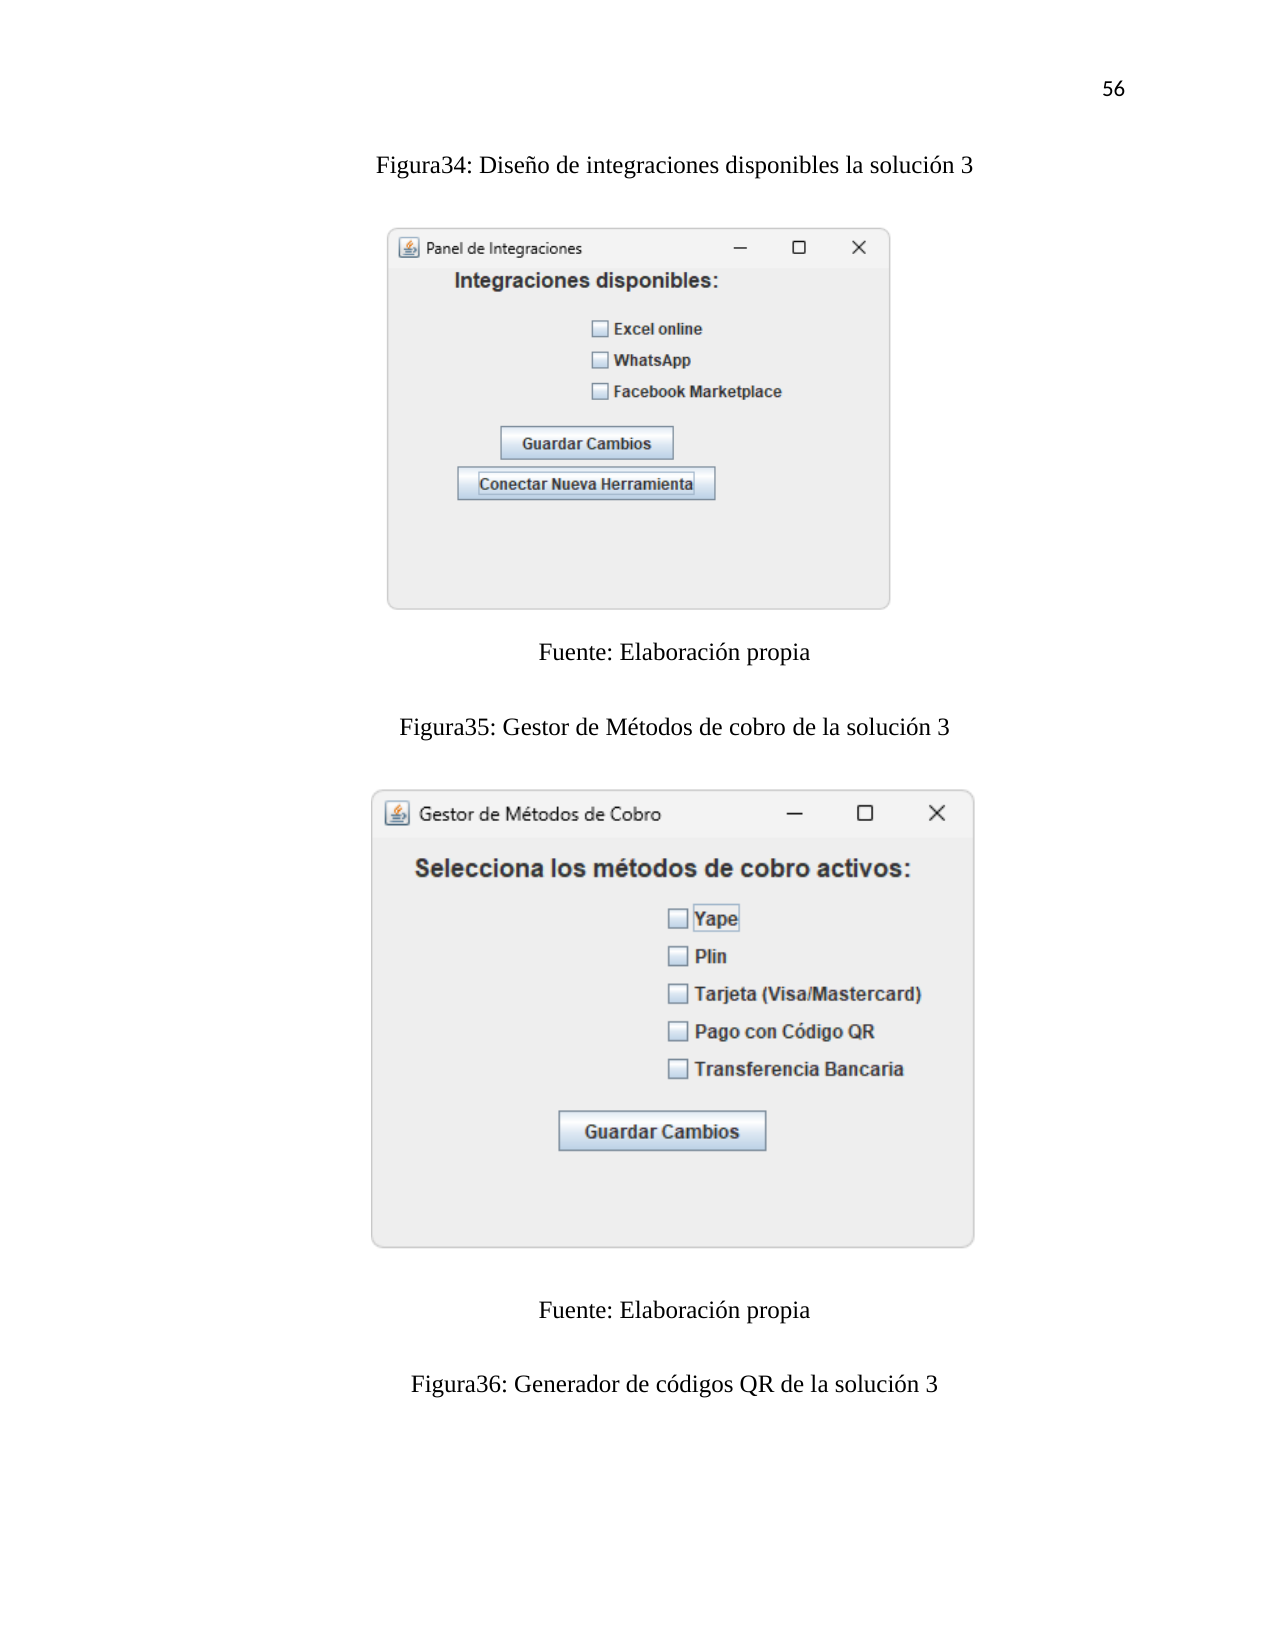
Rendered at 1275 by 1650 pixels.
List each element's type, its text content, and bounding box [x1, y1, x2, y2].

text Fuente: Elaboración propia [150, 637, 1125, 666]
text Figura36: Generador de códigos QR de la solución 3 [150, 1369, 1125, 1398]
text Figura34: Diseño de integraciones disponibles la solución 3 [150, 150, 1125, 179]
picture [378, 224, 897, 619]
text Figura35: Gestor de Métodos de cobro de la solución 3 [150, 712, 1125, 740]
picture [371, 785, 978, 1250]
text Fuente: Elaboración propia [150, 1295, 1125, 1324]
